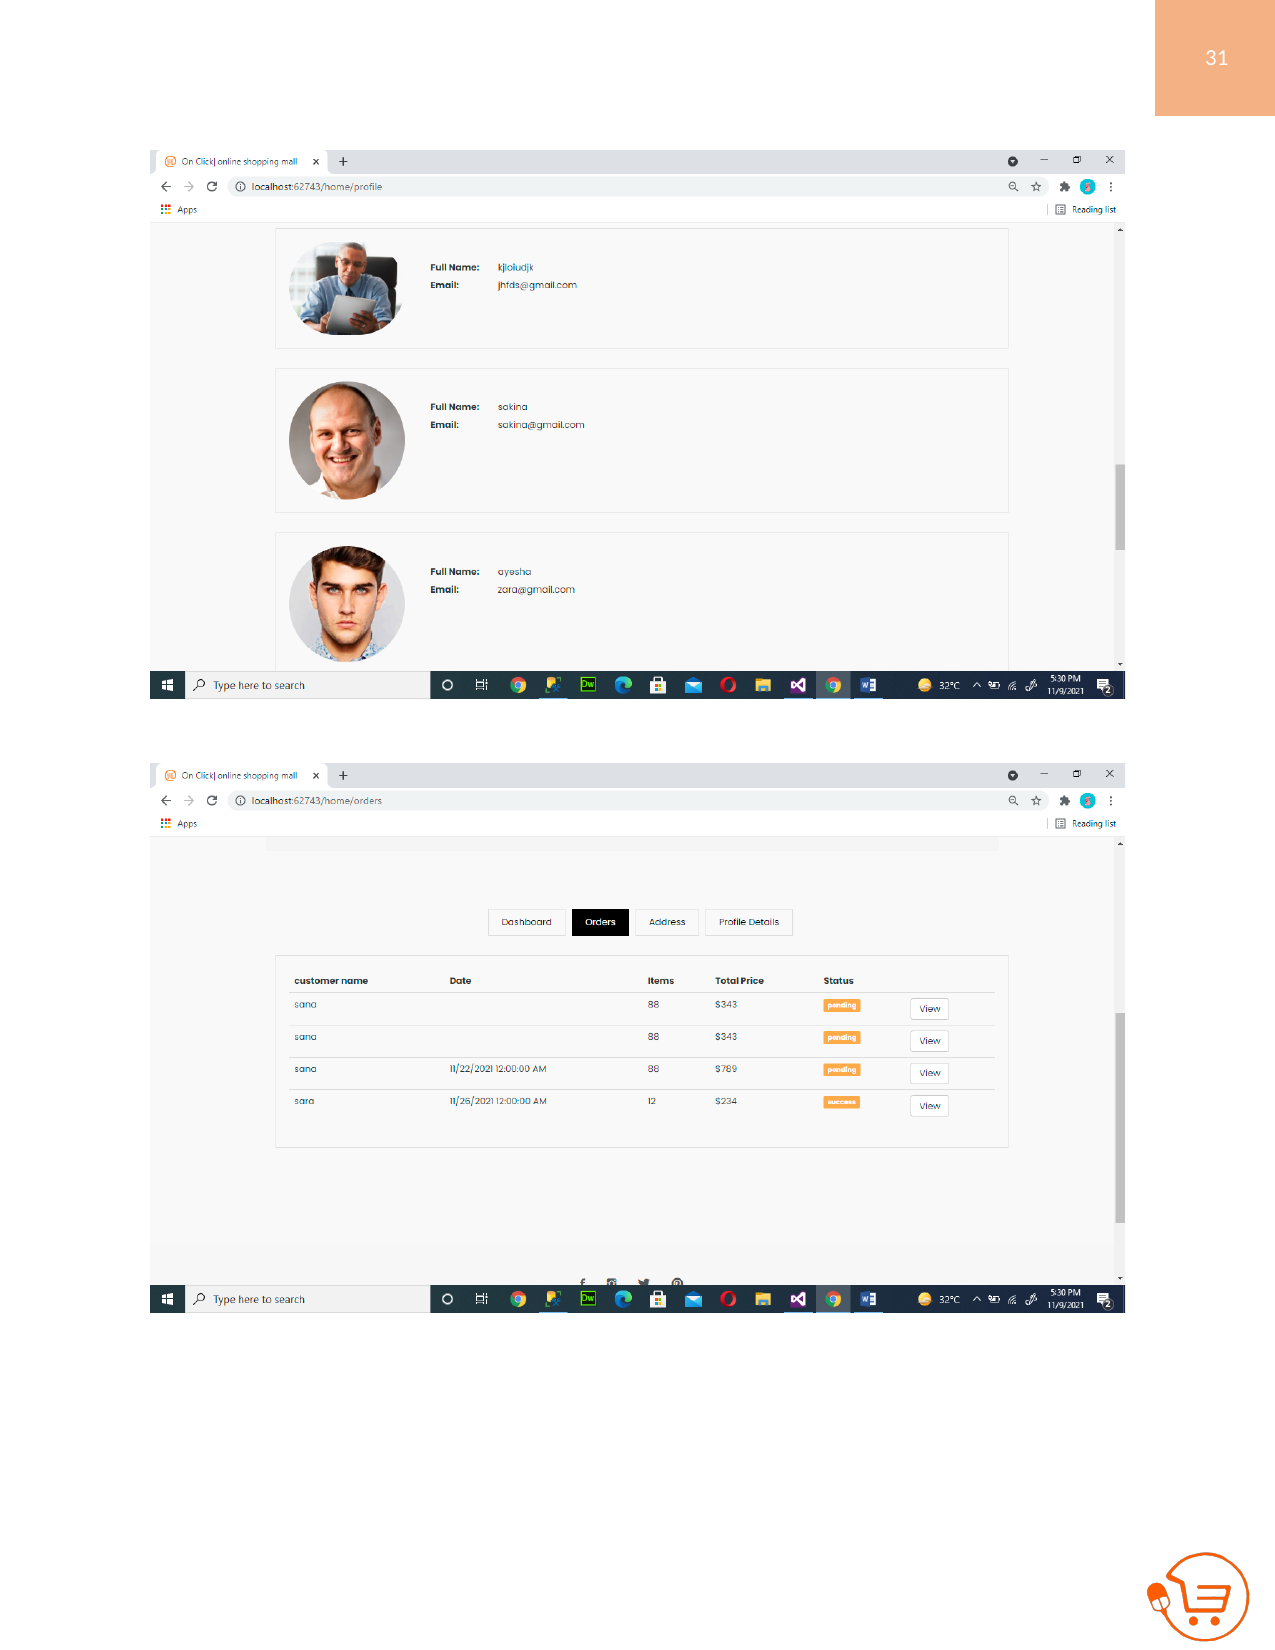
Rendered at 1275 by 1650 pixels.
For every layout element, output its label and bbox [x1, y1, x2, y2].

picture [1143, 1547, 1253, 1648]
picture [150, 763, 1125, 1313]
picture [150, 150, 1125, 699]
